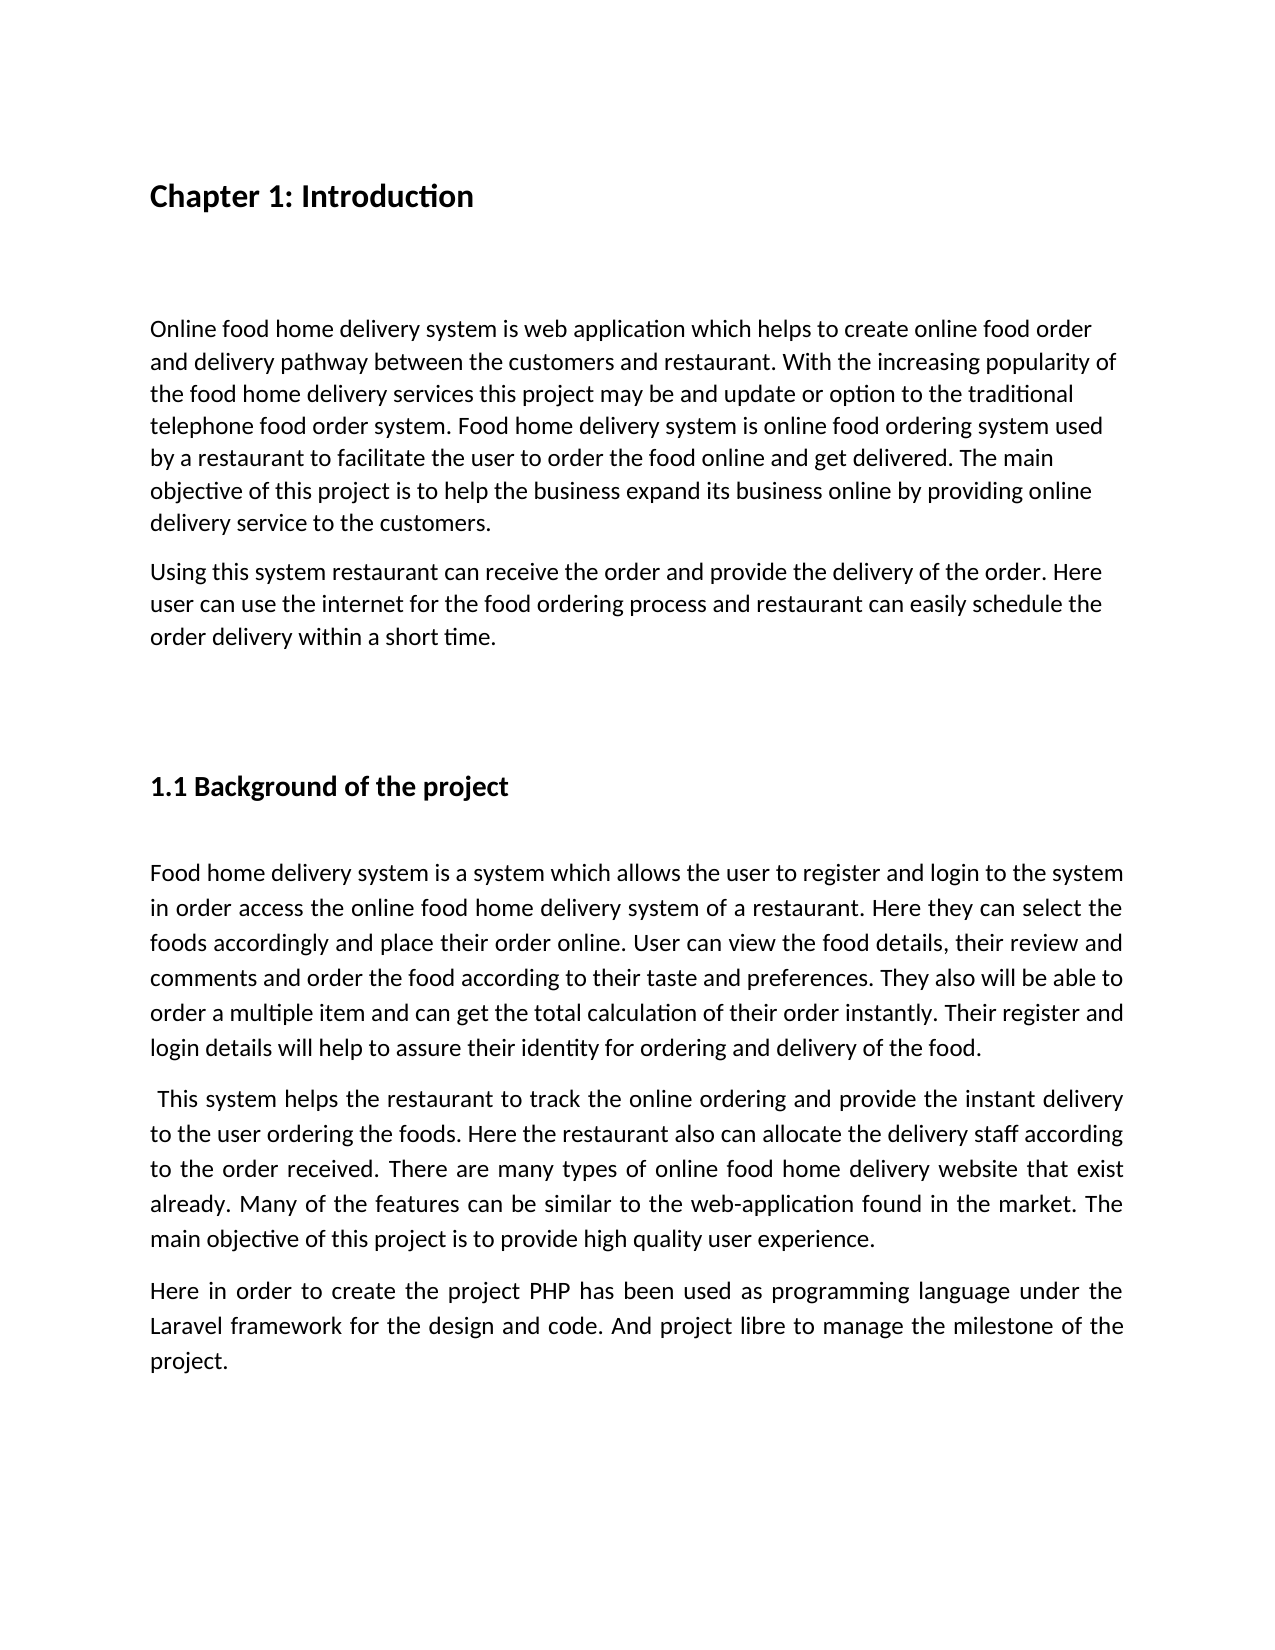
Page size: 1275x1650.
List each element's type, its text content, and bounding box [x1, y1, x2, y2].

text This system helps the restaurant to track the online ordering and provide the instant delivery to the user ordering the foods. Here the restaurant also can allocate the delivery staff according to the order received. There are many types of online food home delivery website that exist already. Many of the features can be similar to the web-application found in the market. The main objective of this project is to provide high quality user experience. [150, 1084, 1125, 1254]
subtitle 1.1 Background of the project [150, 768, 1125, 803]
subtitle Chapter 1: Introduction [150, 175, 1125, 216]
text Food home delivery system is a system which allows the user to register and login to the system in order access the online food home delivery system of a restaurant. Here they can select the foods accordingly and place their order online. User can view the food details, their review and comments and order the food according to their taste and preferences. They also will be able to order a multiple item and can get the total calculation of their order instantly. Their register and login details will help to assure their identity for ordering and delivery of the food. [150, 857, 1125, 1062]
text Online food home delivery system is web application which helps to create online food order and delivery pathway between the customers and restaurant. With the increasing popularity of the food home delivery services this project may be and update or option to the traditional telephone food order system. Food home delivery system is online food ordering system used by a restaurant to facilitate the user to order the food online and get delivered. The main objective of this project is to help the business expand its business online by providing online delivery service to the customers. [150, 313, 1125, 538]
text Here in order to create the project PHP has been used as programming language under the Laravel framework for the design and code. And project libre to manage the milestone of the project. [150, 1275, 1125, 1376]
text Using this system restaurant can receive the order and provide the delivery of the order. Here user can use the internet for the food ordering process and restaurant can easily schedule the order delivery within a short time. [150, 556, 1125, 651]
